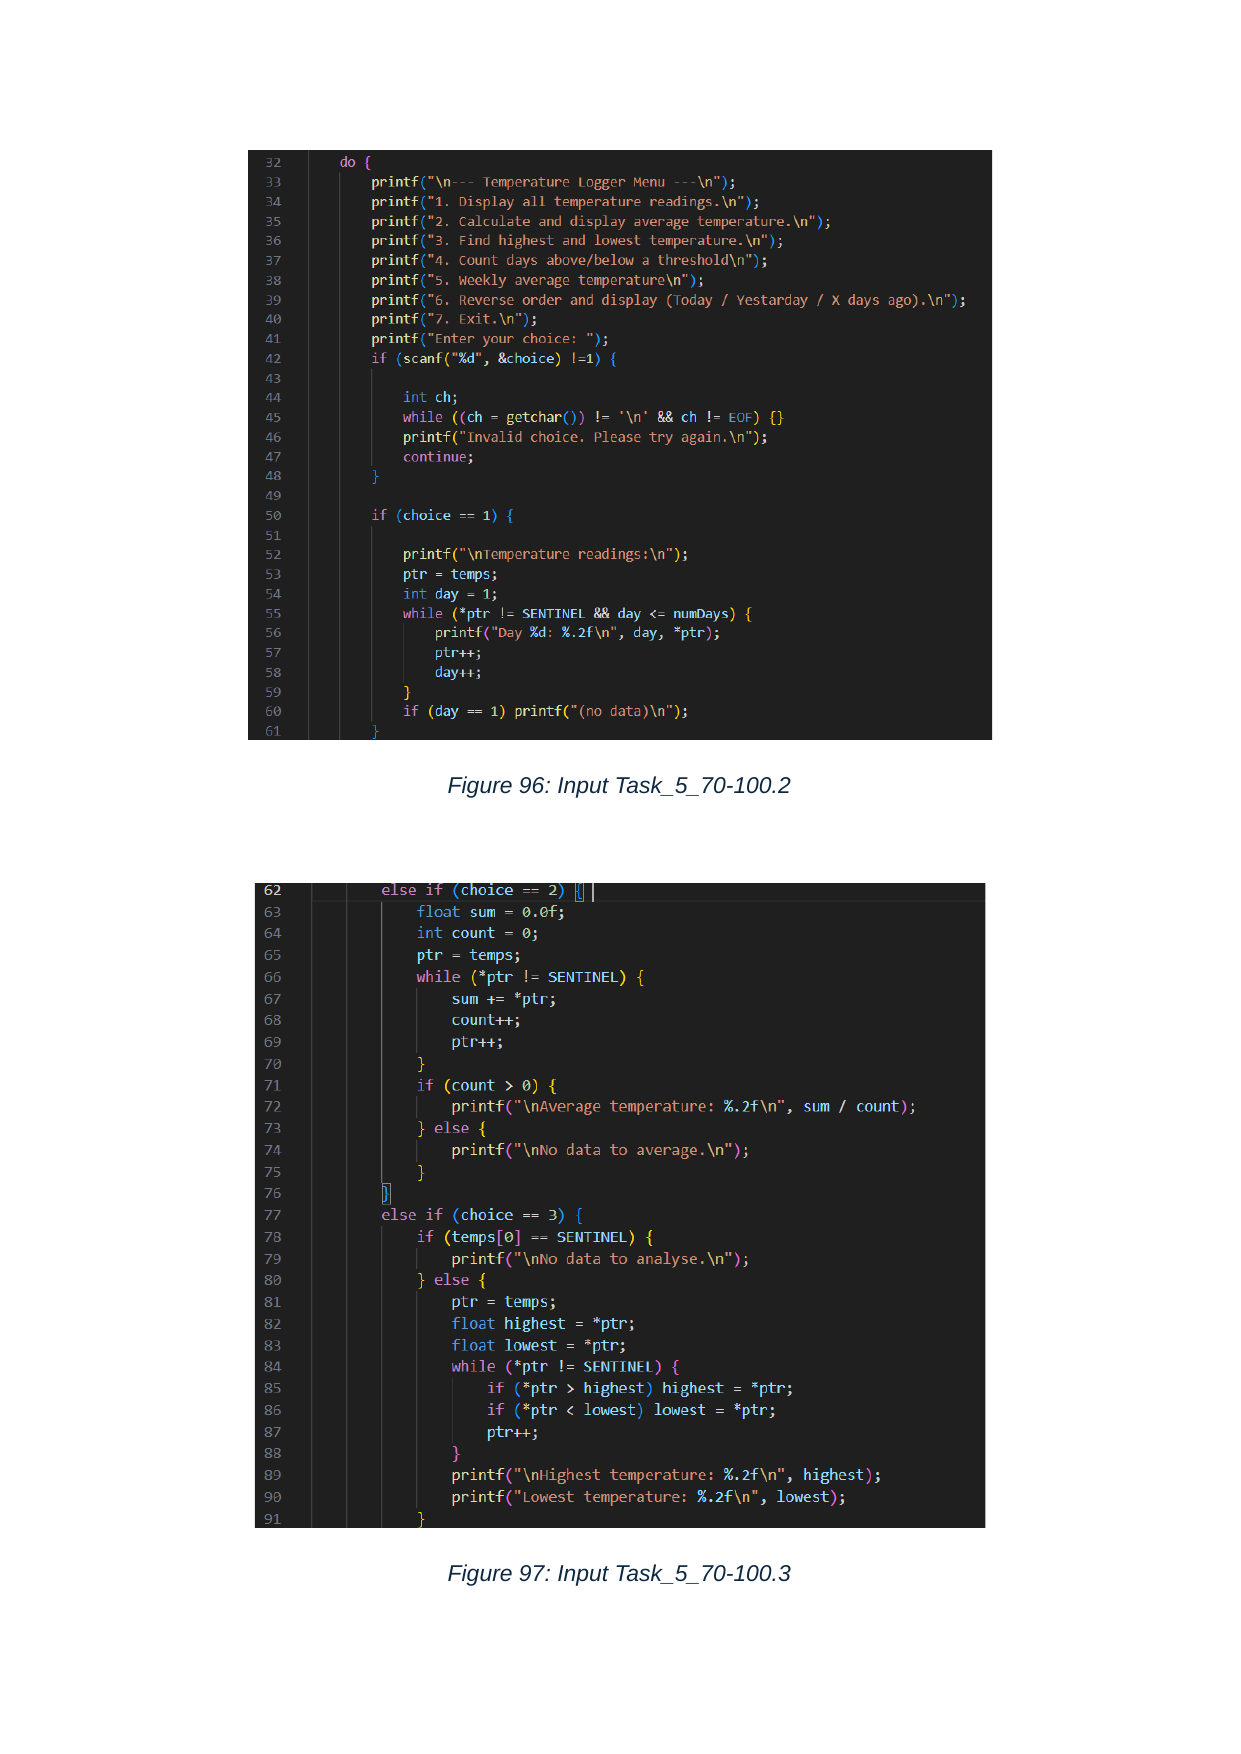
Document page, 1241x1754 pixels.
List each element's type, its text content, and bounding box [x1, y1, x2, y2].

text Figure 97: Input Task_5_70-100.3 [150, 1560, 1090, 1587]
text Figure 96: Input Task_5_70-100.2 [150, 772, 1090, 799]
picture [248, 150, 993, 740]
picture [254, 883, 986, 1528]
